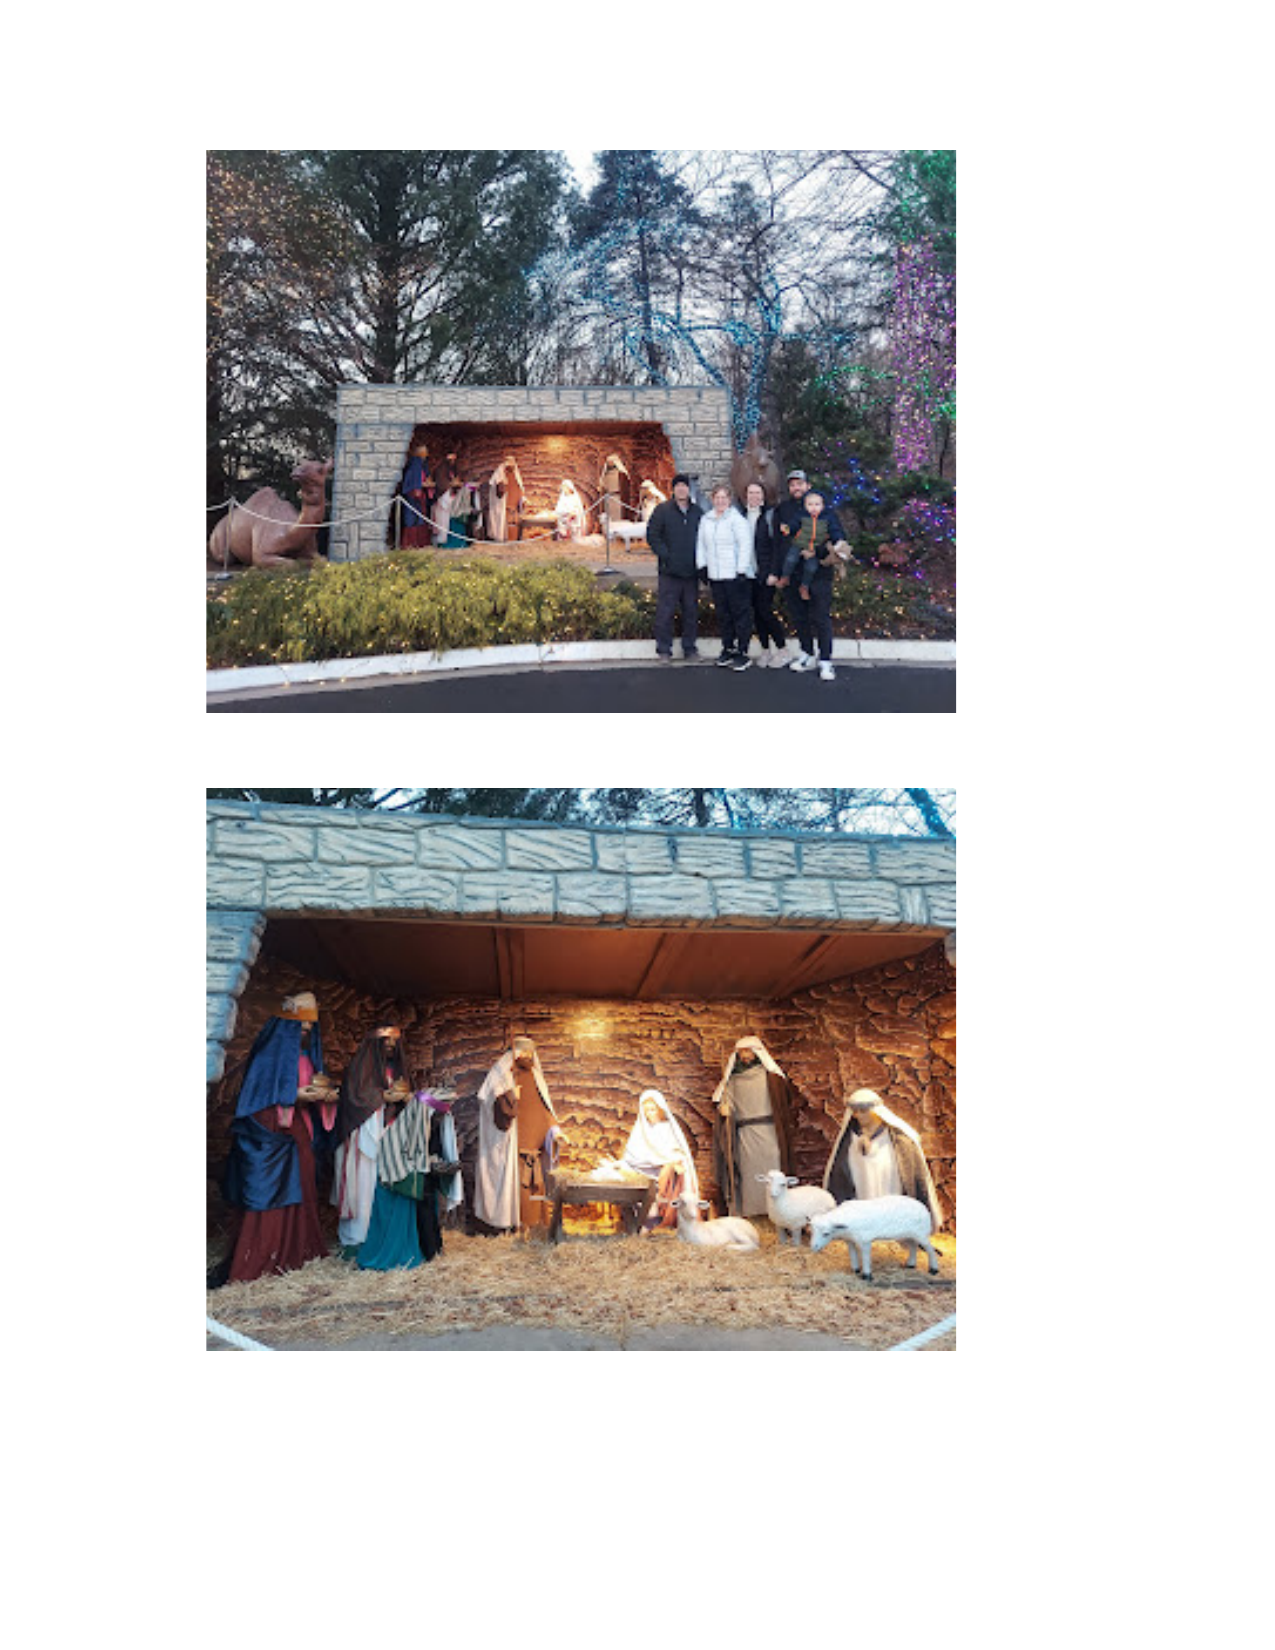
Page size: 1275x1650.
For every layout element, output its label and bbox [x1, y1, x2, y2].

picture [206, 788, 957, 1351]
picture [206, 150, 957, 713]
